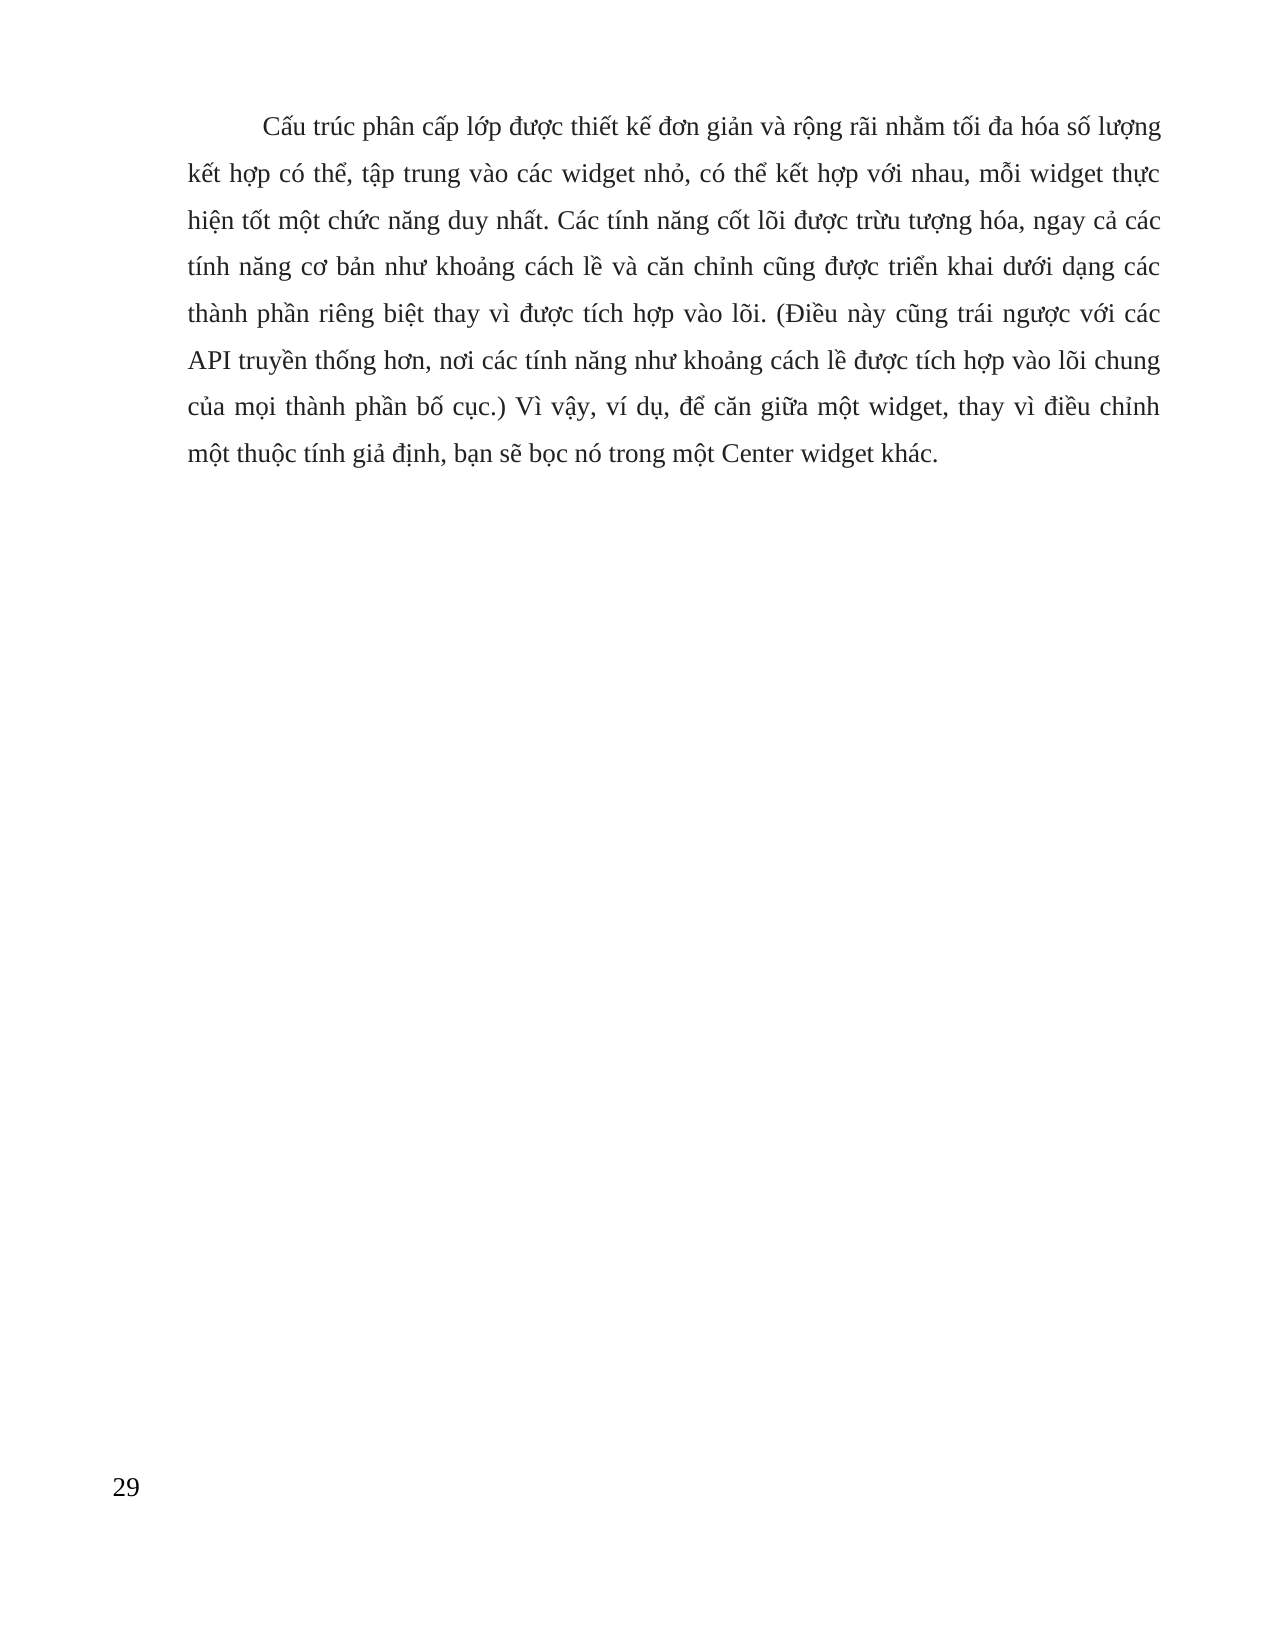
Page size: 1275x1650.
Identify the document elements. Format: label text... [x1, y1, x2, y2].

text Cấu trúc phân cấp lớp được thiết kế đơn giản và rộng rãi nhằm tối đa hóa số lượng kết hợp có thể, tập trung vào các widget nhỏ, có thể kết hợp với nhau, mỗi widget thực hiện tốt một chức năng duy nhất. Các tính năng cốt lõi được trừu tượng hóa, ngay cả các tính năng cơ bản như khoảng cách lề và căn chỉnh cũng được triển khai dưới dạng các thành phần riêng biệt thay vì được tích hợp vào lõi. (Điều này cũng trái ngược với các API truyền thống hơn, nơi các tính năng như khoảng cách lề được tích hợp vào lõi chung của mọi thành phần bố cục.) Vì vậy, ví dụ, để căn giữa một widget, thay vì điều chỉnh một thuộc tính giả định, bạn sẽ bọc nó trong một Center widget khác. [187, 110, 1162, 210]
text Cấu trúc phân cấp lớp được thiết kế đơn giản và rộng rãi nhằm tối đa hóa số lượng kết hợp có thể, tập trung vào các widget nhỏ, có thể kết hợp với nhau, mỗi widget thực hiện tốt một chức năng duy nhất. Các tính năng cốt lõi được trừu tượng hóa, ngay cả các tính năng cơ bản như khoảng cách lề và căn chỉnh cũng được triển khai dưới dạng các thành phần riêng biệt thay vì được tích hợp vào lõi. (Điều này cũng trái ngược với các API truyền thống hơn, nơi các tính năng như khoảng cách lề được tích hợp vào lõi chung của mọi thành phần bố cục.) Vì vậy, ví dụ, để căn giữa một widget, thay vì điều chỉnh một thuộc tính giả định, bạn sẽ bọc nó trong một Center widget khác. [187, 264, 1162, 310]
text Cấu trúc phân cấp lớp được thiết kế đơn giản và rộng rãi nhằm tối đa hóa số lượng kết hợp có thể, tập trung vào các widget nhỏ, có thể kết hợp với nhau, mỗi widget thực hiện tốt một chức năng duy nhất. Các tính năng cốt lõi được trừu tượng hóa, ngay cả các tính năng cơ bản như khoảng cách lề và căn chỉnh cũng được triển khai dưới dạng các thành phần riêng biệt thay vì được tích hợp vào lõi. (Điều này cũng trái ngược với các API truyền thống hơn, nơi các tính năng như khoảng cách lề được tích hợp vào lõi chung của mọi thành phần bố cục.) Vì vậy, ví dụ, để căn giữa một widget, thay vì điều chỉnh một thuộc tính giả định, bạn sẽ bọc nó trong một Center widget khác. [187, 211, 1162, 263]
text Cấu trúc phân cấp lớp được thiết kế đơn giản và rộng rãi nhằm tối đa hóa số lượng kết hợp có thể, tập trung vào các widget nhỏ, có thể kết hợp với nhau, mỗi widget thực hiện tốt một chức năng duy nhất. Các tính năng cốt lõi được trừu tượng hóa, ngay cả các tính năng cơ bản như khoảng cách lề và căn chỉnh cũng được triển khai dưới dạng các thành phần riêng biệt thay vì được tích hợp vào lõi. (Điều này cũng trái ngược với các API truyền thống hơn, nơi các tính năng như khoảng cách lề được tích hợp vào lõi chung của mọi thành phần bố cục.) Vì vậy, ví dụ, để căn giữa một widget, thay vì điều chỉnh một thuộc tính giả định, bạn sẽ bọc nó trong một Center widget khác. [187, 369, 1162, 468]
text Cấu trúc phân cấp lớp được thiết kế đơn giản và rộng rãi nhằm tối đa hóa số lượng kết hợp có thể, tập trung vào các widget nhỏ, có thể kết hợp với nhau, mỗi widget thực hiện tốt một chức năng duy nhất. Các tính năng cốt lõi được trừu tượng hóa, ngay cả các tính năng cơ bản như khoảng cách lề và căn chỉnh cũng được triển khai dưới dạng các thành phần riêng biệt thay vì được tích hợp vào lõi. (Điều này cũng trái ngược với các API truyền thống hơn, nơi các tính năng như khoảng cách lề được tích hợp vào lõi chung của mọi thành phần bố cục.) Vì vậy, ví dụ, để căn giữa một widget, thay vì điều chỉnh một thuộc tính giả định, bạn sẽ bọc nó trong một Center widget khác. [187, 311, 1162, 368]
